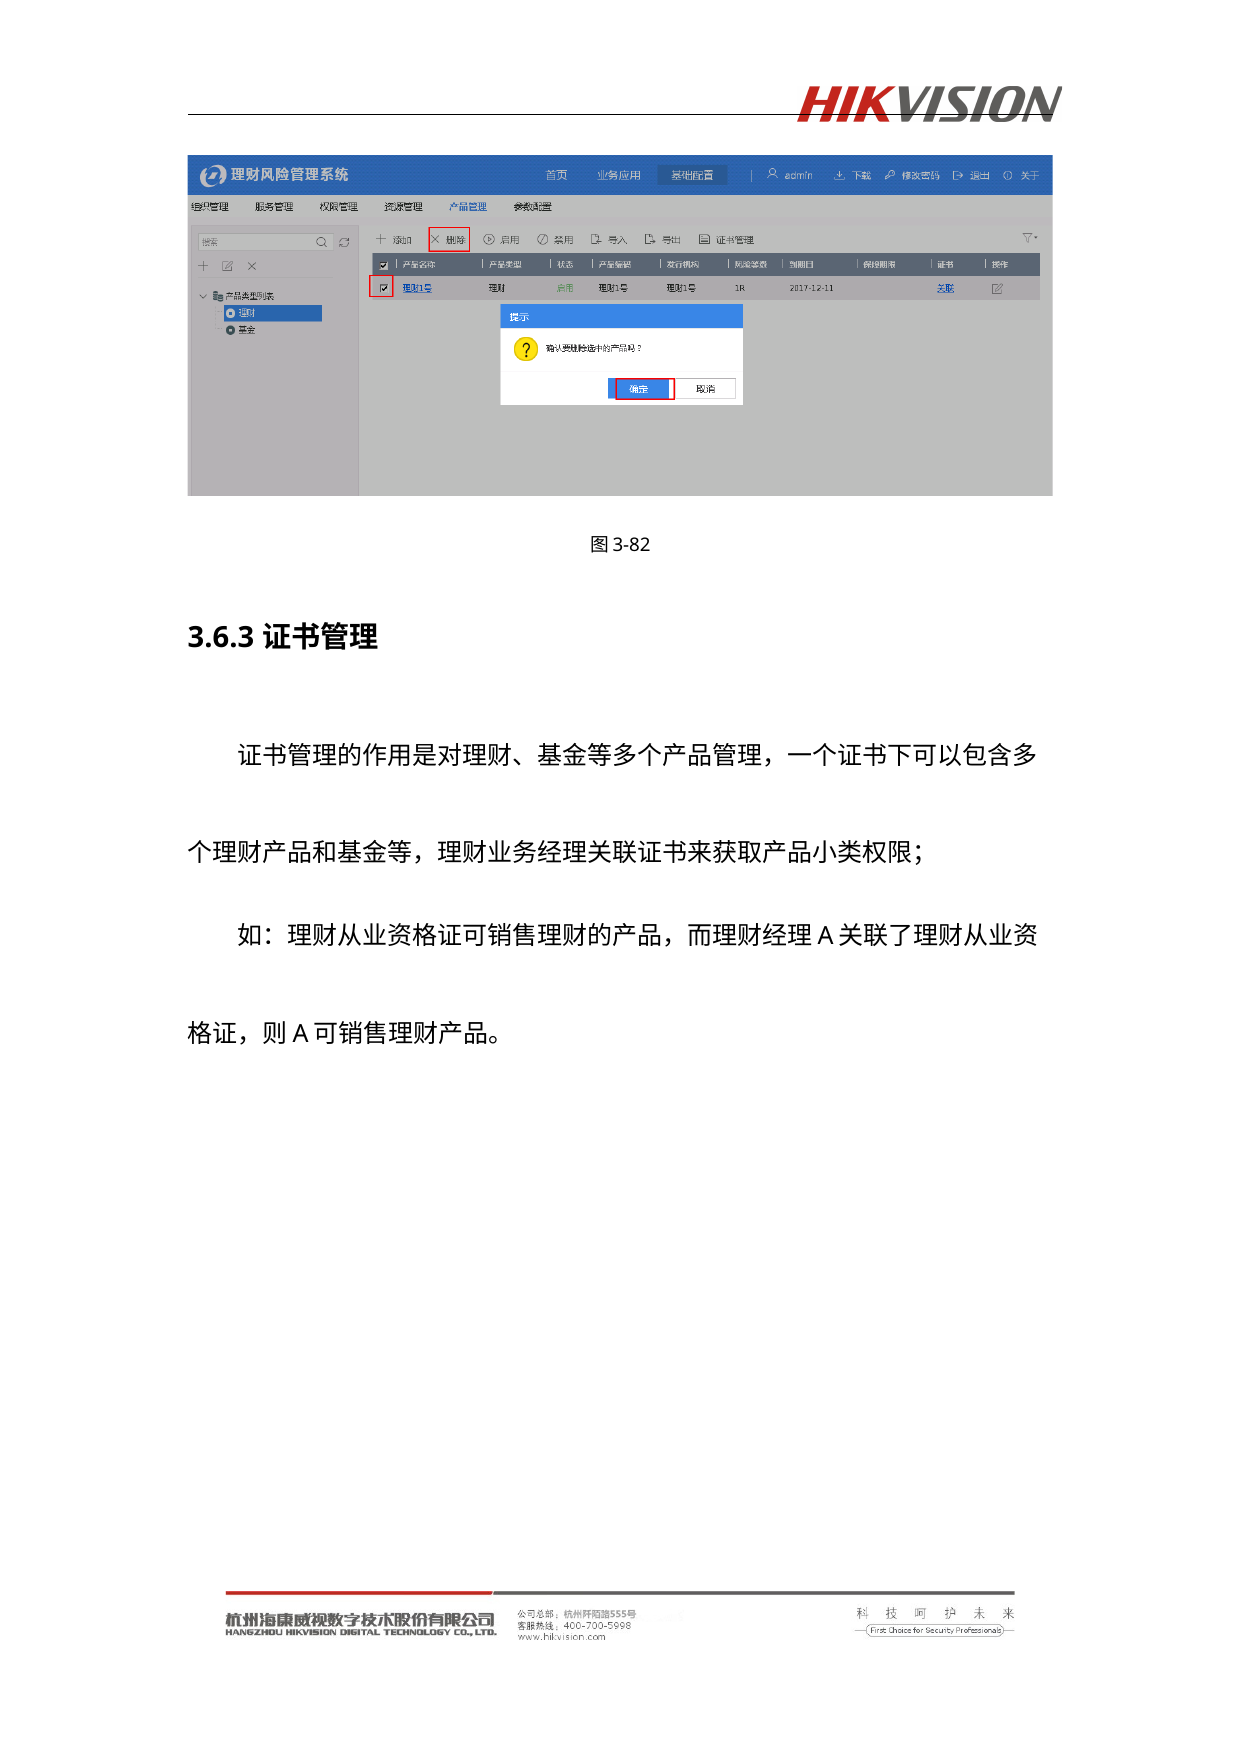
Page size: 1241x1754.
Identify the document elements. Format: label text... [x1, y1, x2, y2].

text 如：理财从业资格证可销售理财的产品，而理财经理A关联了理财从业资格证，则A可销售理财产品。 [187, 901, 1053, 1064]
picture [797, 86, 1063, 122]
text 图3-82 [187, 527, 1053, 559]
subtitle 3.6.3 证书管理 [187, 602, 1053, 667]
picture [225, 1591, 1015, 1640]
picture [187, 155, 1053, 496]
text 证书管理的作用是对理财、基金等多个产品管理，一个证书下可以包含多个理财产品和基金等，理财业务经理关联证书来获取产品小类权限； [187, 721, 1053, 883]
